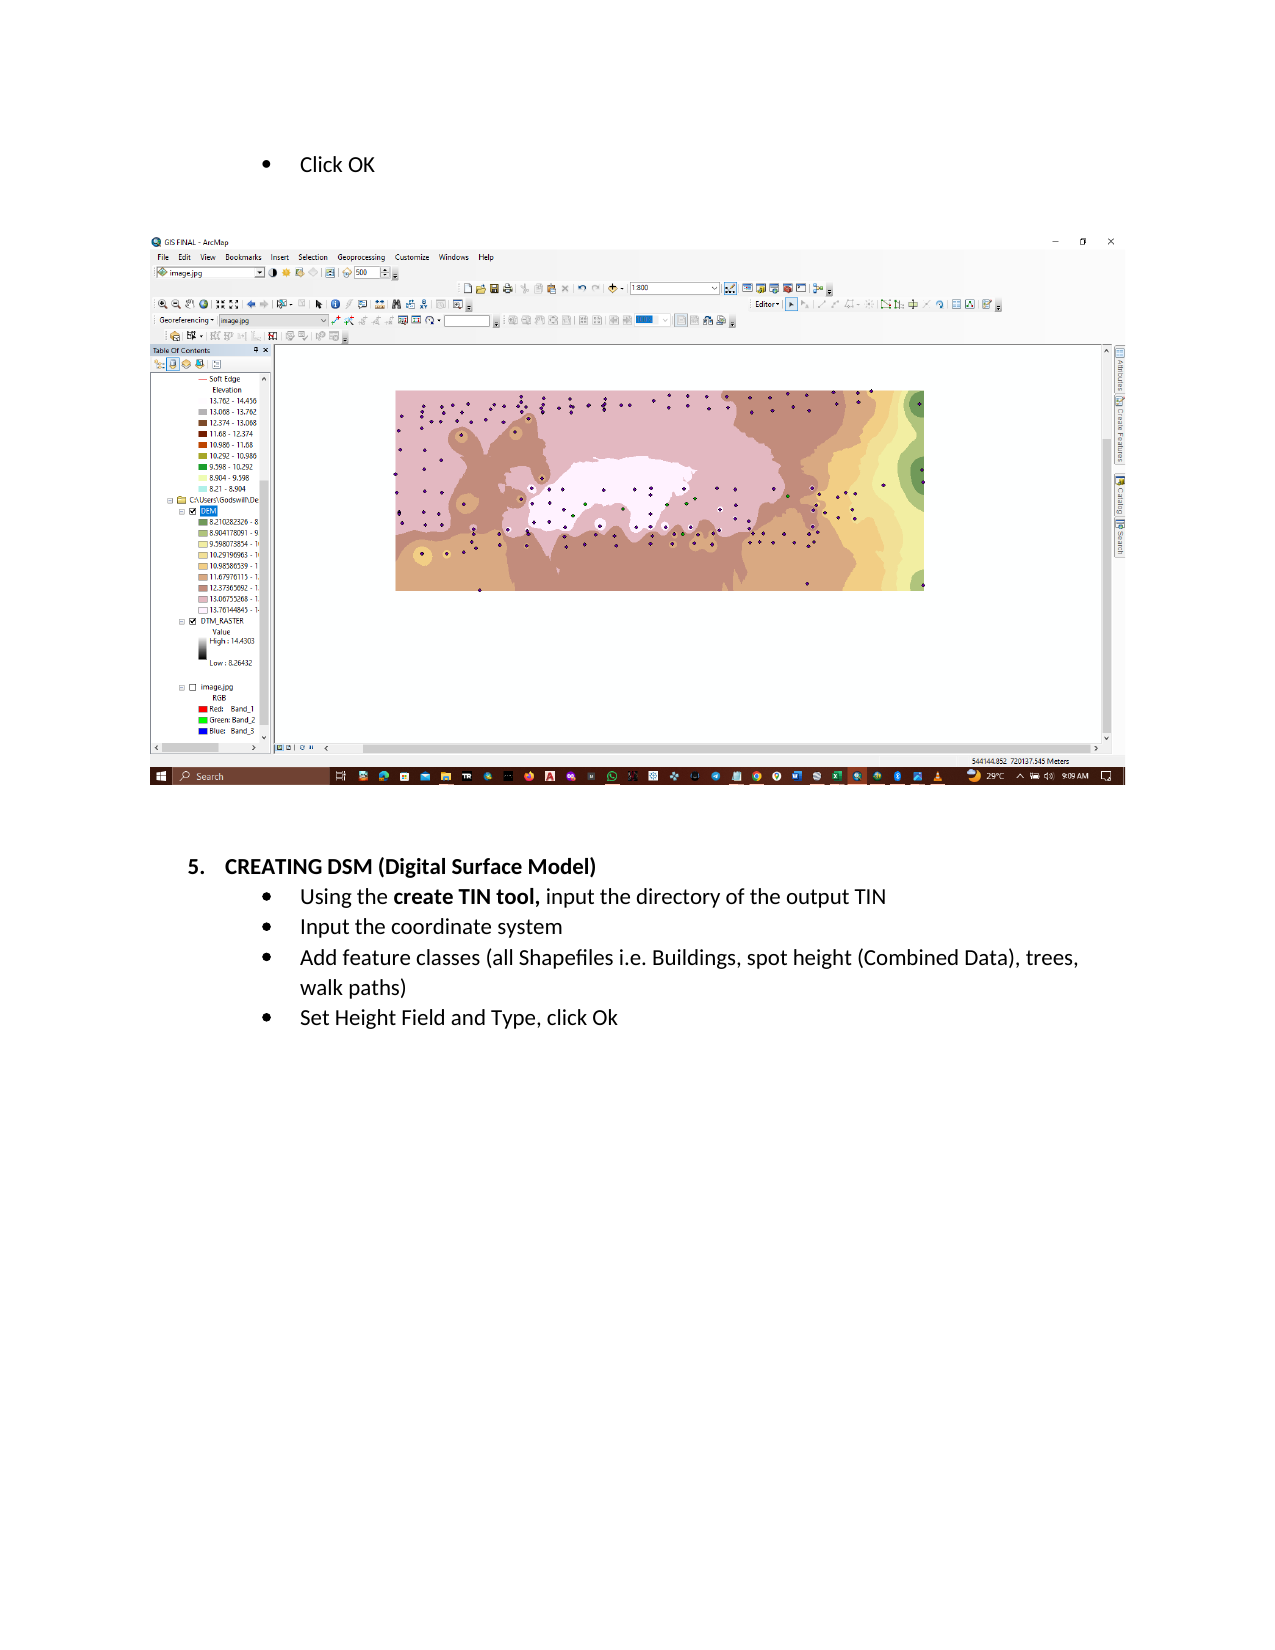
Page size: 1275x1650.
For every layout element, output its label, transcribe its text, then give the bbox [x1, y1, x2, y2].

list Click OK [262, 150, 1125, 178]
picture [150, 235, 1125, 785]
list Using the create TIN tool, input the directory of the output TIN [262, 882, 1125, 910]
list Add feature classes (all Shapefiles i.e. Buildings, spot height (Combined Data), trees, walk paths) [262, 943, 1125, 1001]
list Input the coordinate system [262, 912, 1125, 941]
list CREATING DSM (Digital Surface Model) [187, 852, 1125, 880]
list Set Height Field and Type, click Ok [262, 1003, 1125, 1031]
